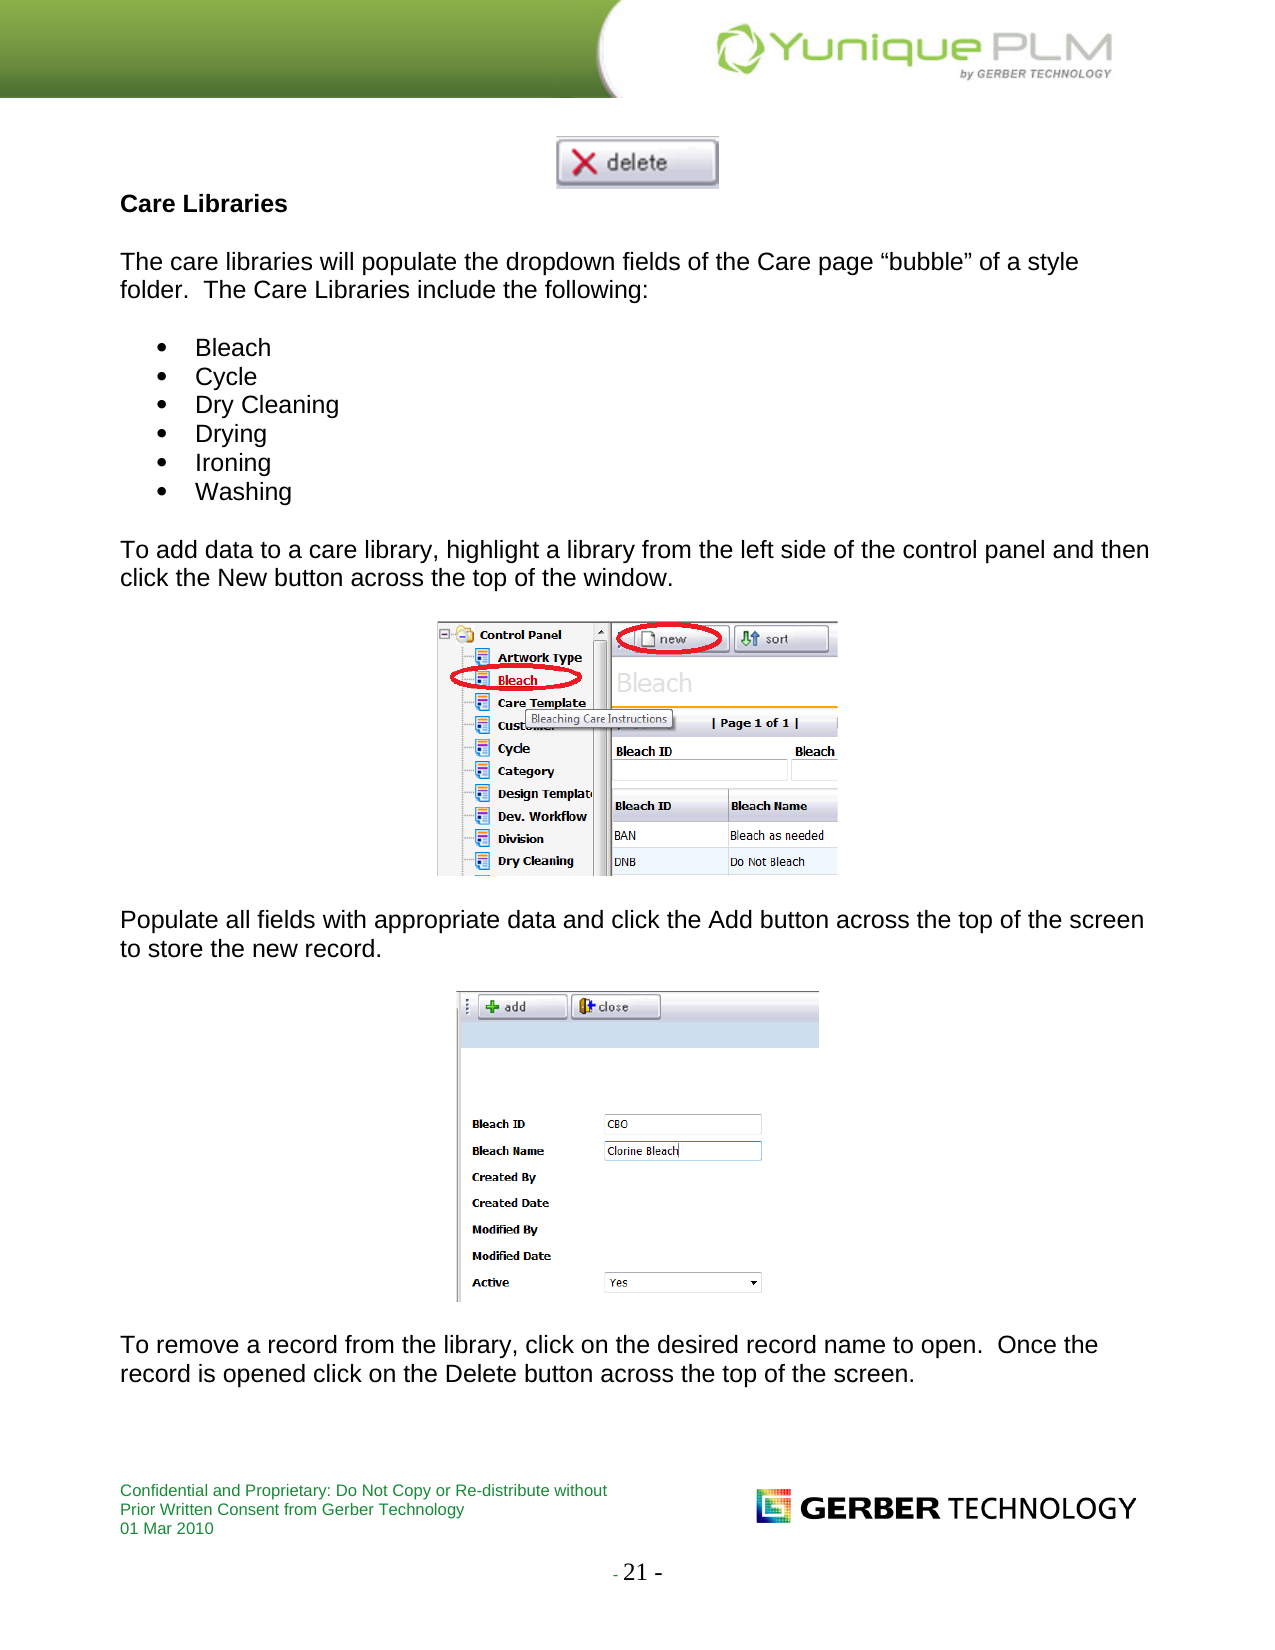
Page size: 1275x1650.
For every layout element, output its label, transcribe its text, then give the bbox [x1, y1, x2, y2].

list Drying [157, 419, 1155, 448]
picture [437, 621, 838, 876]
picture [756, 1485, 1137, 1526]
text Care Libraries [120, 189, 1155, 218]
text To remove a record from the library, click on the desired record name to open. Once the record is opened click on the Delete button across the top of the screen. [120, 1330, 1155, 1388]
picture [456, 991, 819, 1302]
list Bleach [157, 333, 1155, 362]
list Washing [157, 477, 1155, 506]
list Cycle [157, 362, 1155, 391]
text The care libraries will populate the dropdown fields of the Care page “bubble” of a style folder. The Care Libraries include the following: [120, 247, 1155, 304]
picture [0, 0, 634, 98]
text To add data to a care library, highlight a library from the left side of the control panel and then click the New button across the top of the window. [120, 535, 1155, 592]
text Populate all fields with appropriate data and click the Add button across the top of the screen to store the new record. [120, 905, 1155, 962]
picture [703, 4, 1126, 102]
list Ironing [157, 448, 1155, 477]
picture [556, 136, 719, 189]
list Dry Cleaning [157, 391, 1155, 419]
